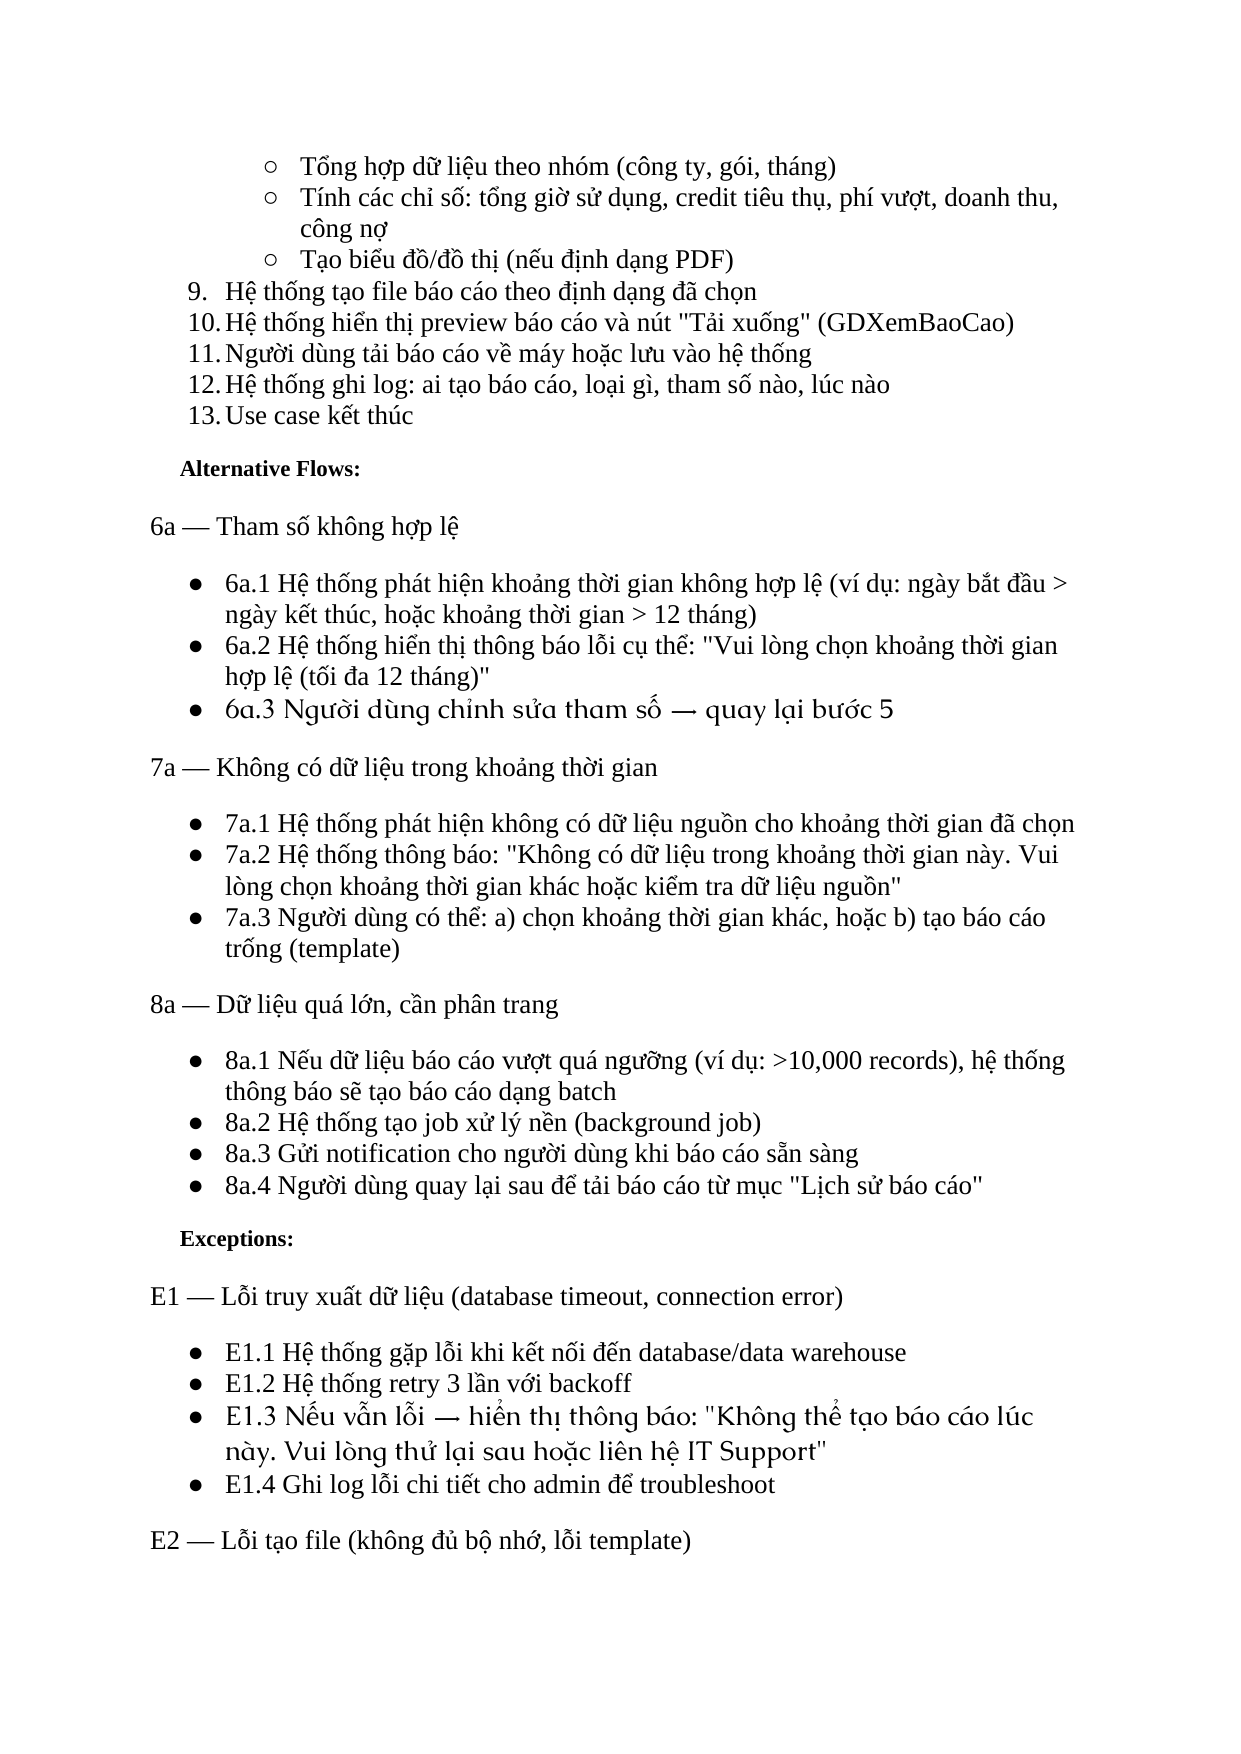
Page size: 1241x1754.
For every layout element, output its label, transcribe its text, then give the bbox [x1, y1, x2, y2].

list E1.1 Hệ thống gặp lỗi khi kết nối đến database/data warehouse [187, 1336, 1090, 1367]
text 7a — Không có dữ liệu trong khoảng thời gian [150, 751, 1090, 782]
text E1 — Lỗi truy xuất dữ liệu (database timeout, connection error) [150, 1280, 1090, 1311]
list Người dùng tải báo cáo về máy hoặc lưu vào hệ thống [187, 337, 1090, 368]
list Use case kết thúc [187, 399, 1090, 430]
list E1.4 Ghi log lỗi chi tiết cho admin để troubleshoot [187, 1468, 1090, 1499]
list 8a.4 Người dùng quay lại sau để tải báo cáo từ mục "Lịch sử báo cáo" [187, 1169, 1090, 1200]
list 8a.2 Hệ thống tạo job xử lý nền (background job) [187, 1106, 1090, 1138]
text Alternative Flows: [179, 455, 1090, 482]
list 6a.2 Hệ thống hiển thị thông báo lỗi cụ thể: "Vui lòng chọn khoảng thời gian hợp lệ (tối đa 12 tháng)" [187, 629, 1090, 691]
list 7a.3 Người dùng có thể: a) chọn khoảng thời gian khác, hoặc b) tạo báo cáo trống (template) [187, 901, 1090, 963]
text 6a — Tham số không hợp lệ [150, 511, 1090, 542]
text Exceptions: [179, 1225, 1090, 1251]
list Tạo biểu đồ/đồ thị (nếu định dạng PDF) [262, 243, 1090, 274]
list 6a.1 Hệ thống phát hiện khoảng thời gian không hợp lệ (ví dụ: ngày bắt đầu > ngày kết thúc, hoặc khoảng thời gian > 12 tháng) [187, 567, 1090, 629]
list E1.3 Nếu vẫn lỗi → hiển thị thông báo: "Không thể tạo báo cáo lúc này. Vui lòng thử lại sau hoặc liên hệ IT Support" [187, 1398, 1090, 1468]
list 6a.3 Người dùng chỉnh sửa tham số → quay lại bước 5 [187, 691, 1090, 726]
text E2 — Lỗi tạo file (không đủ bộ nhớ, lỗi template) [150, 1524, 1090, 1556]
list Hệ thống tạo file báo cáo theo định dạng đã chọn [187, 274, 1090, 306]
list E1.2 Hệ thống retry 3 lần với backoff [187, 1367, 1090, 1398]
list 7a.1 Hệ thống phát hiện không có dữ liệu nguồn cho khoảng thời gian đã chọn [187, 807, 1090, 838]
list Tính các chỉ số: tổng giờ sử dụng, credit tiêu thụ, phí vượt, doanh thu, công nợ [262, 181, 1090, 243]
list 8a.1 Nếu dữ liệu báo cáo vượt quá ngưỡng (ví dụ: >10,000 records), hệ thống thông báo sẽ tạo báo cáo dạng batch [187, 1044, 1090, 1106]
list 7a.2 Hệ thống thông báo: "Không có dữ liệu trong khoảng thời gian này. Vui lòng chọn khoảng thời gian khác hoặc kiểm tra dữ liệu nguồn" [187, 838, 1090, 901]
list 8a.3 Gửi notification cho người dùng khi báo cáo sẵn sàng [187, 1138, 1090, 1169]
list Hệ thống ghi log: ai tạo báo cáo, loại gì, tham số nào, lúc nào [187, 368, 1090, 399]
text 8a — Dữ liệu quá lớn, cần phân trang [150, 988, 1090, 1019]
list Tổng hợp dữ liệu theo nhóm (công ty, gói, tháng) [262, 150, 1090, 181]
list Hệ thống hiển thị preview báo cáo và nút "Tải xuống" (GDXemBaoCao) [187, 306, 1090, 337]
